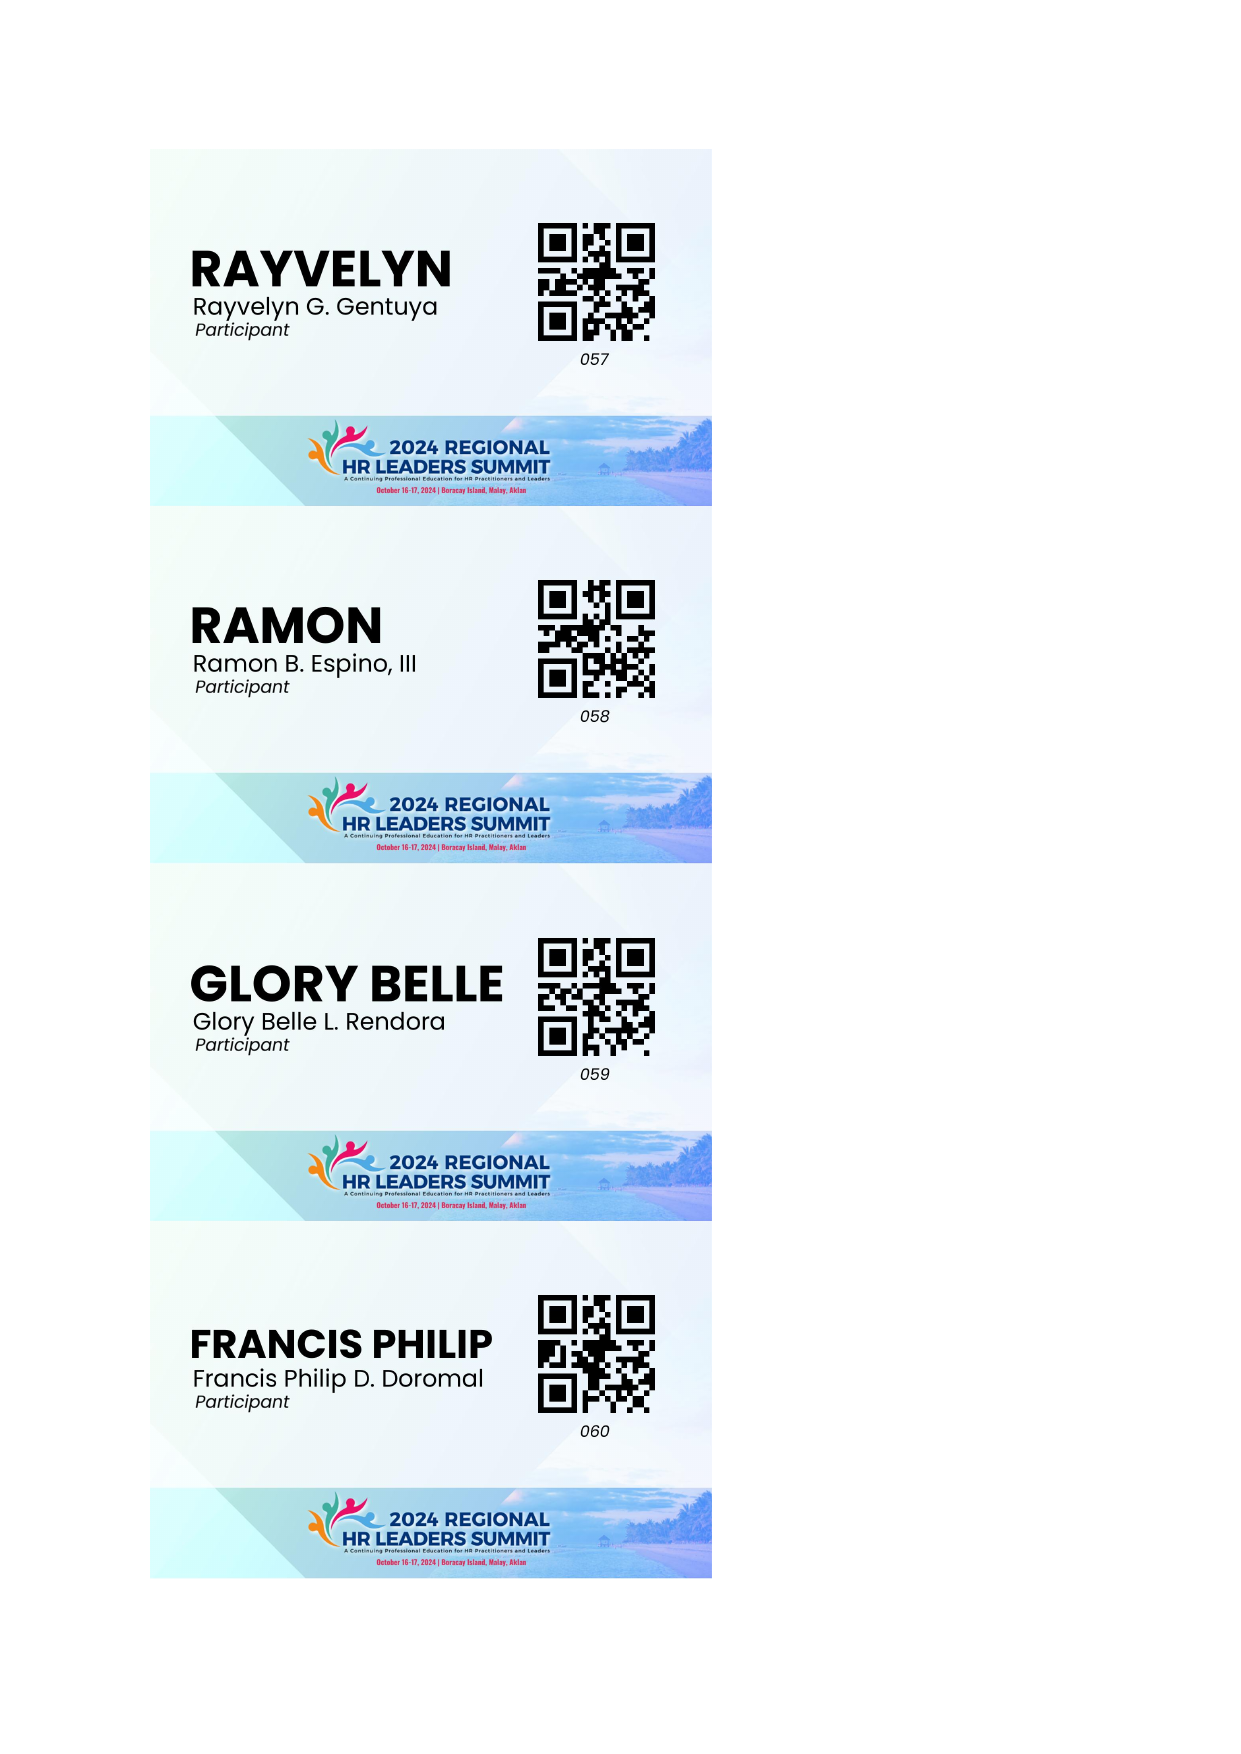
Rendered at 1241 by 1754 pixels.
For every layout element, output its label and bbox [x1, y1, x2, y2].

picture [150, 149, 712, 1579]
